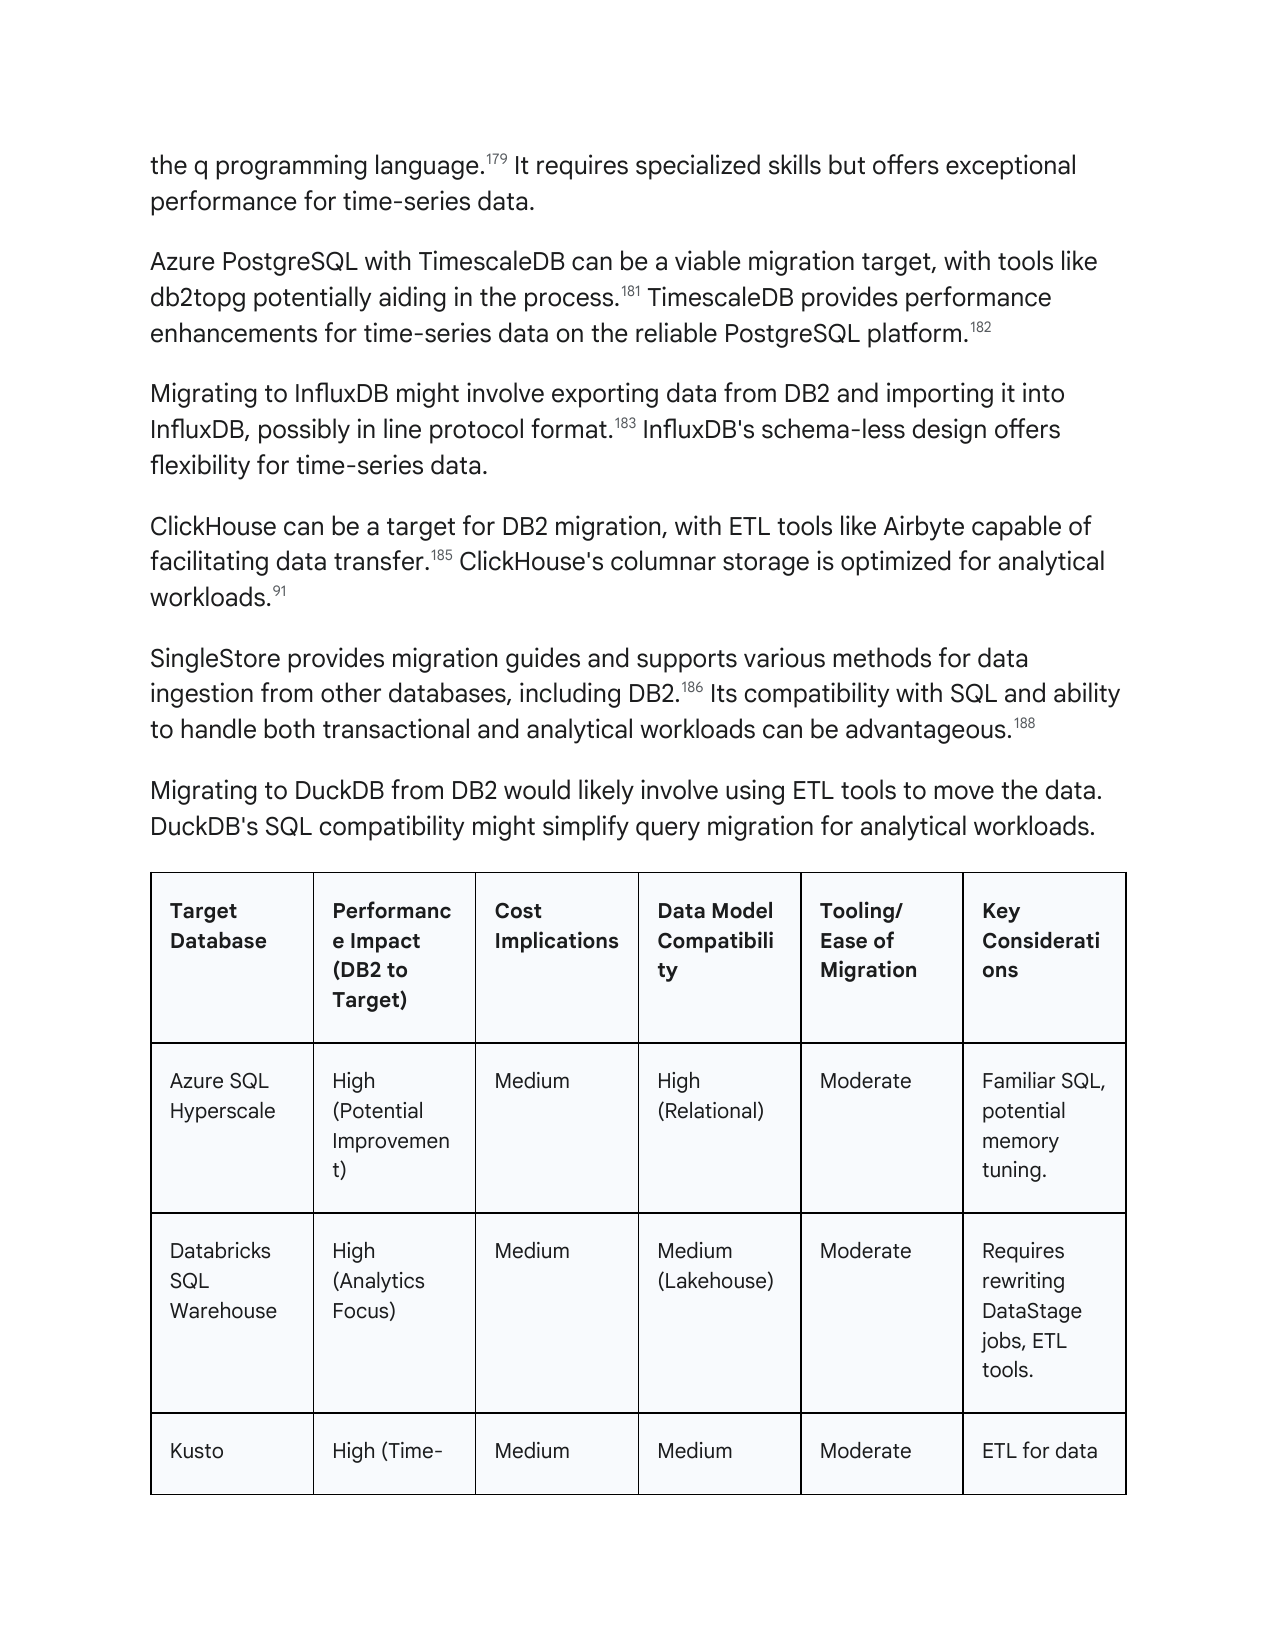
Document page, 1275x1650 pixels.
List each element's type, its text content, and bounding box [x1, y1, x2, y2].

table_cell Medium [639, 1414, 800, 1493]
table_cell Kusto Cluster [152, 1414, 313, 1493]
table_cell High (Analytics Focus) [314, 1214, 475, 1412]
text SingleStore provides migration guides and supports various methods for data ingestion from other databases, including DB2.186 Its compatibility with SQL and ability to handle both transactional and analytical workloads can be advantageous.188 [150, 643, 1125, 746]
table_cell Databricks SQL Warehouse [152, 1214, 313, 1412]
table_cell Medium [476, 1044, 638, 1212]
table_cell Moderate [802, 1414, 962, 1493]
table_cell Azure SQL Hyperscale [152, 1044, 313, 1212]
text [150, 150, 1125, 217]
table_header Key Considerations [964, 873, 1125, 1042]
table_cell High (Relational) [639, 1044, 800, 1212]
table_header Cost Implications [476, 873, 638, 1042]
text Azure PostgreSQL with TimescaleDB can be a viable migration target, with tools like db2topg potentially aiding in the process.181 TimescaleDB provides performance enhancements for time-series data on the reliable PostgreSQL platform.182 [150, 246, 1125, 349]
table_cell High (Potential Improvement) [314, 1044, 475, 1212]
table_cell Medium [476, 1414, 638, 1493]
table_cell Medium (Lakehouse) [639, 1214, 800, 1412]
table_cell Familiar SQL, potential memory tuning. [964, 1044, 1125, 1212]
table_header Target Database [152, 873, 313, 1042]
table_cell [314, 1414, 475, 1493]
text Migrating to DuckDB from DB2 would likely involve using ETL tools to move the data. DuckDB's SQL compatibility might simplify query migration for analytical workloads. [150, 775, 1125, 842]
text Migrating to InfluxDB might involve exporting data from DB2 and importing it into InfluxDB, possibly in line protocol format.183 InfluxDB's schema-less design offers flexibility for time-series data. [150, 379, 1125, 481]
table_cell Requires rewriting DataStage jobs, ETL tools. [964, 1214, 1125, 1412]
table_header Data Model Compatibility [639, 873, 800, 1042]
table_cell Moderate [802, 1214, 962, 1412]
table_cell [964, 1414, 1125, 1493]
table_header Performance Impact (DB2 to Target) [314, 873, 475, 1042]
table_cell Medium [476, 1214, 638, 1412]
table_cell Moderate [802, 1044, 962, 1212]
table_header Tooling/Ease of Migration [802, 873, 962, 1042]
text ClickHouse can be a target for DB2 migration, with ETL tools like Airbyte capable of facilitating data transfer.185 ClickHouse's columnar storage is optimized for analytical workloads.91 [150, 511, 1125, 614]
